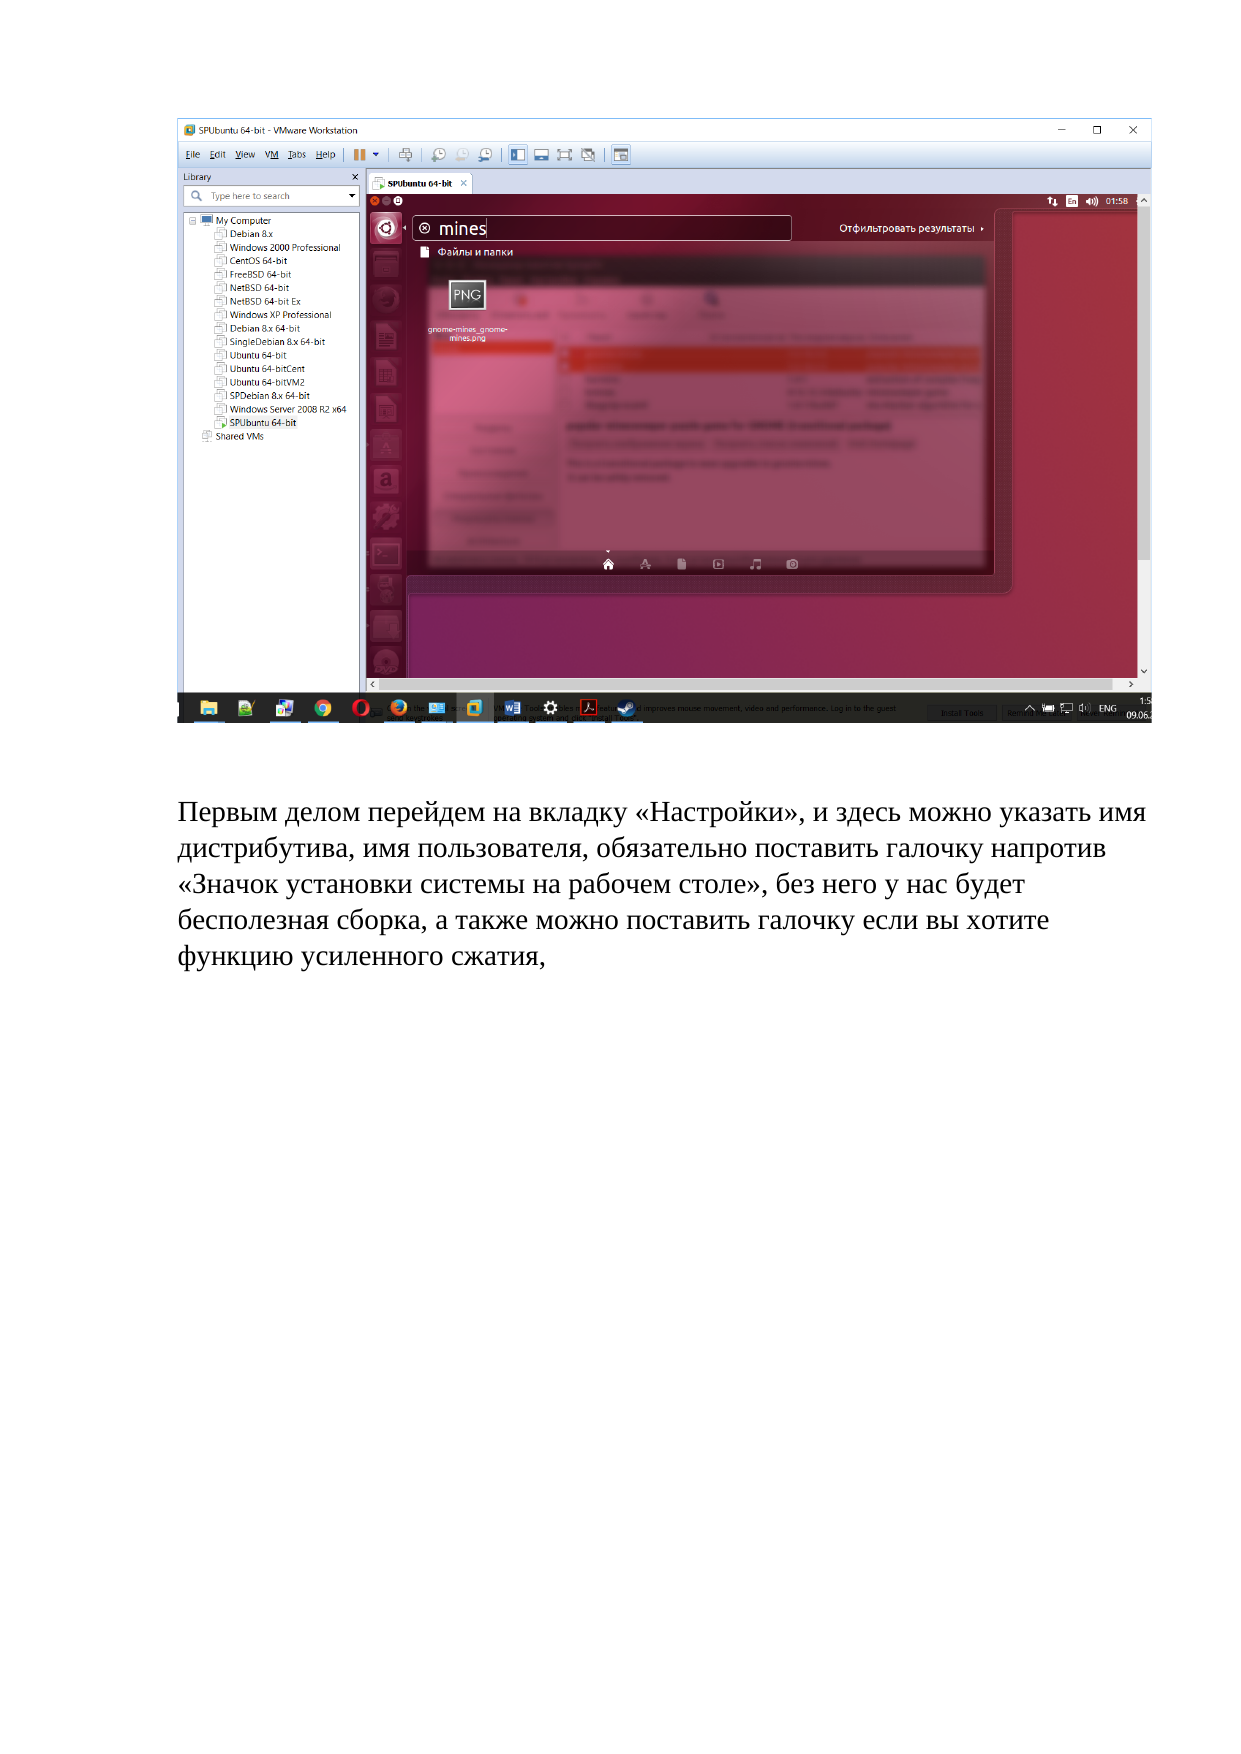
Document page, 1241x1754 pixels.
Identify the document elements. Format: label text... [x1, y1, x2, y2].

text Первым делом перейдем на вкладку «Настройки», и здесь можно указать имя дистрибутива, имя пользователя, обязательно поставить галочку напротив «Значок установки системы на рабочем столе», без него у нас будет бесполезная сборка, а также можно поставить галочку если вы хотите функцию усиленного сжатия, [177, 794, 1152, 972]
picture [177, 118, 1152, 723]
